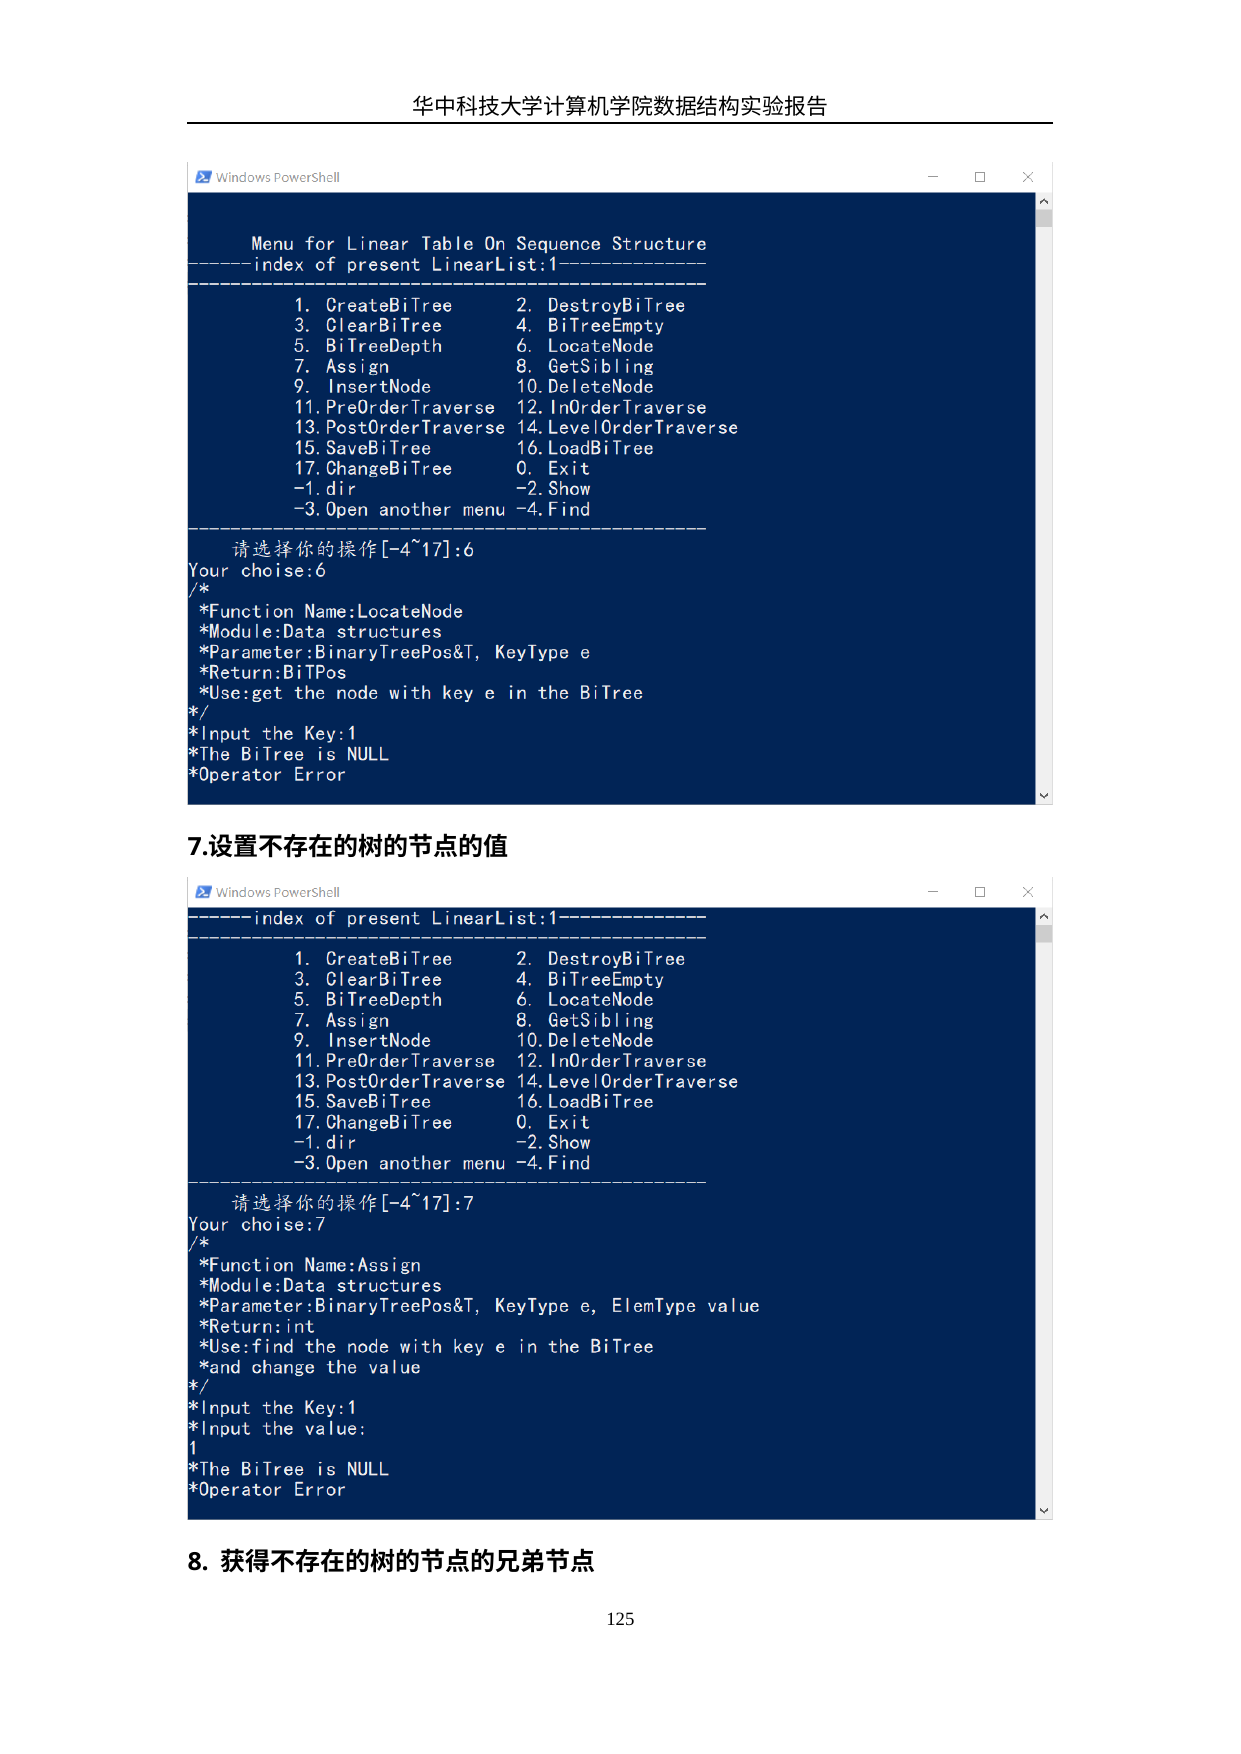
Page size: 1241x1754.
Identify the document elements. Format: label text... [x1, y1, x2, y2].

picture [187, 162, 1053, 805]
list 获得不存在的树的节点的兄弟节点 [187, 1527, 1053, 1592]
picture [187, 877, 1053, 1520]
text 7.设置不存在的树的节点的值 [187, 812, 1053, 877]
